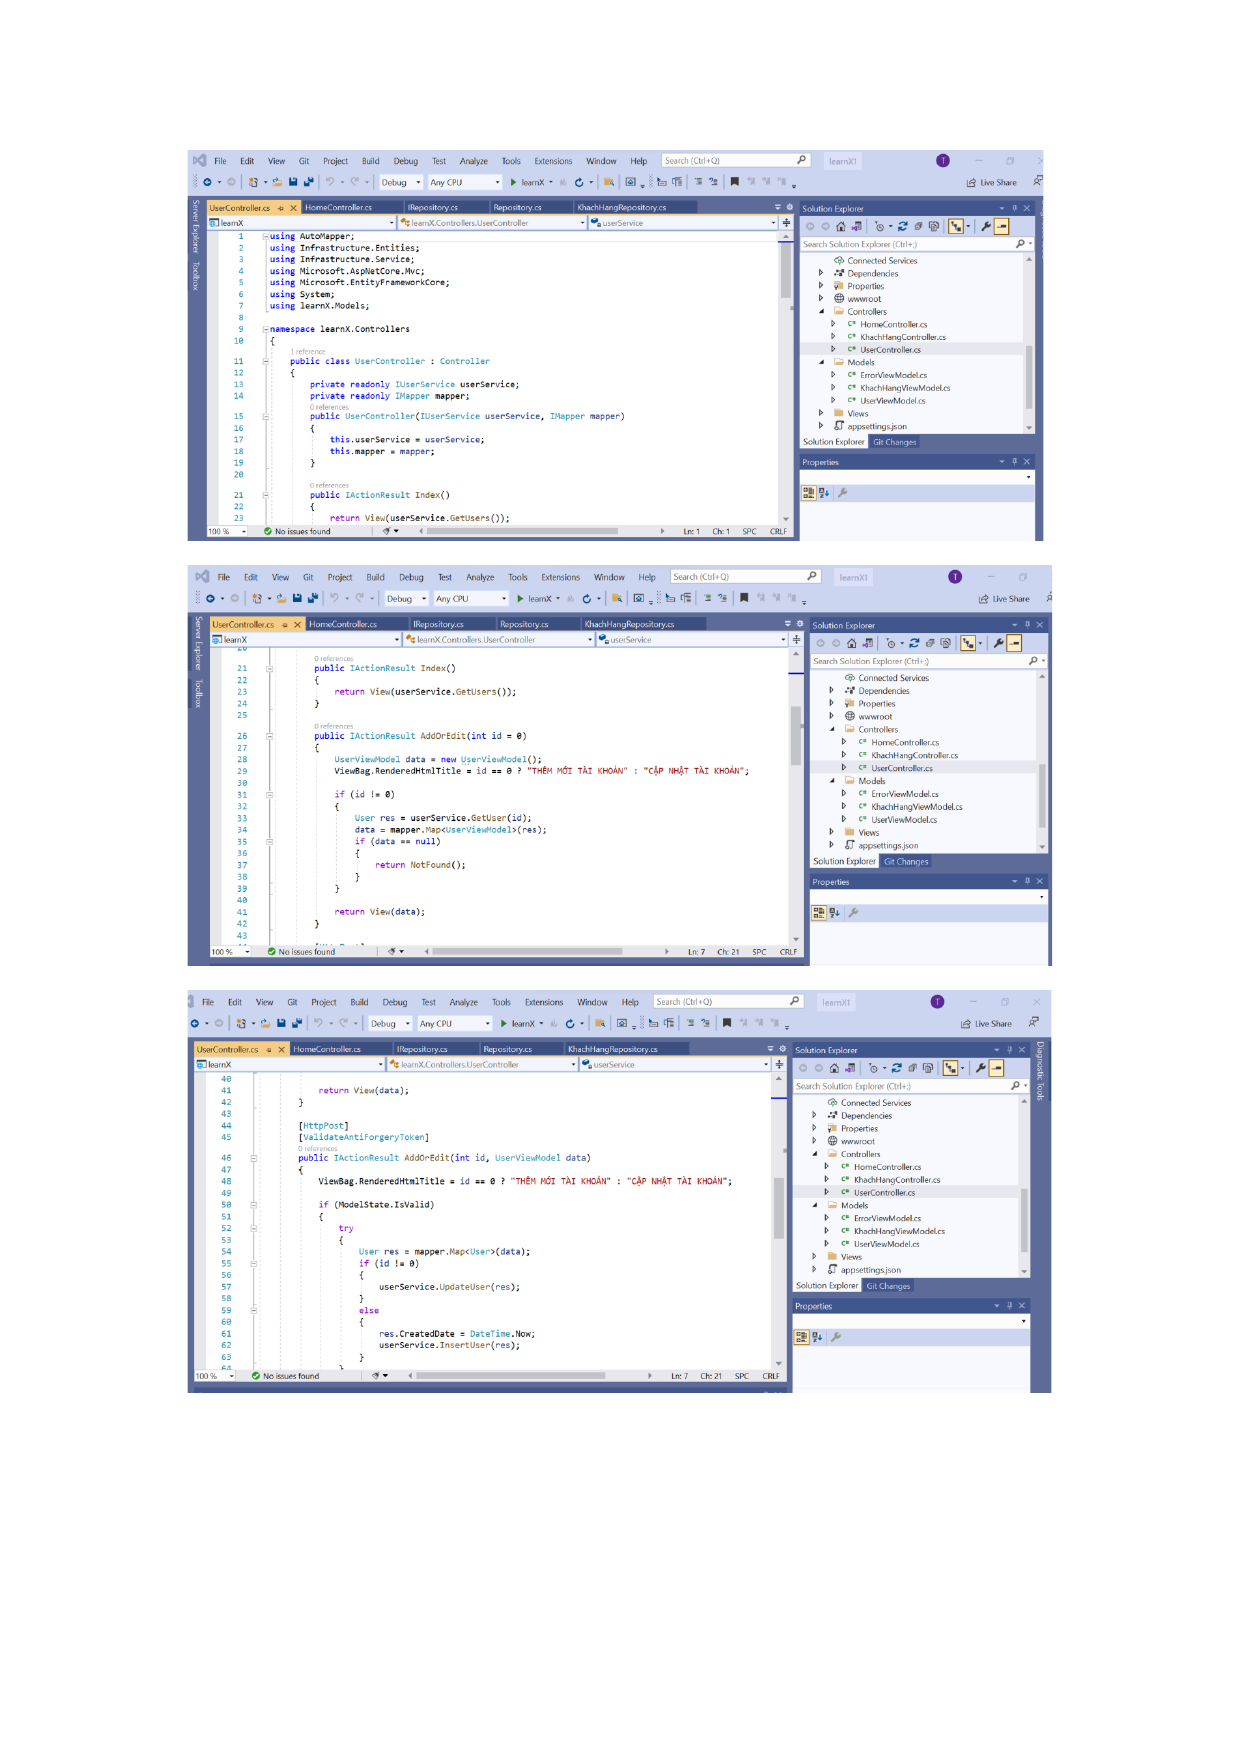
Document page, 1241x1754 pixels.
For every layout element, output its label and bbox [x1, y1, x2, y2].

picture [187, 150, 1044, 541]
picture [187, 990, 1052, 1393]
picture [187, 565, 1053, 966]
